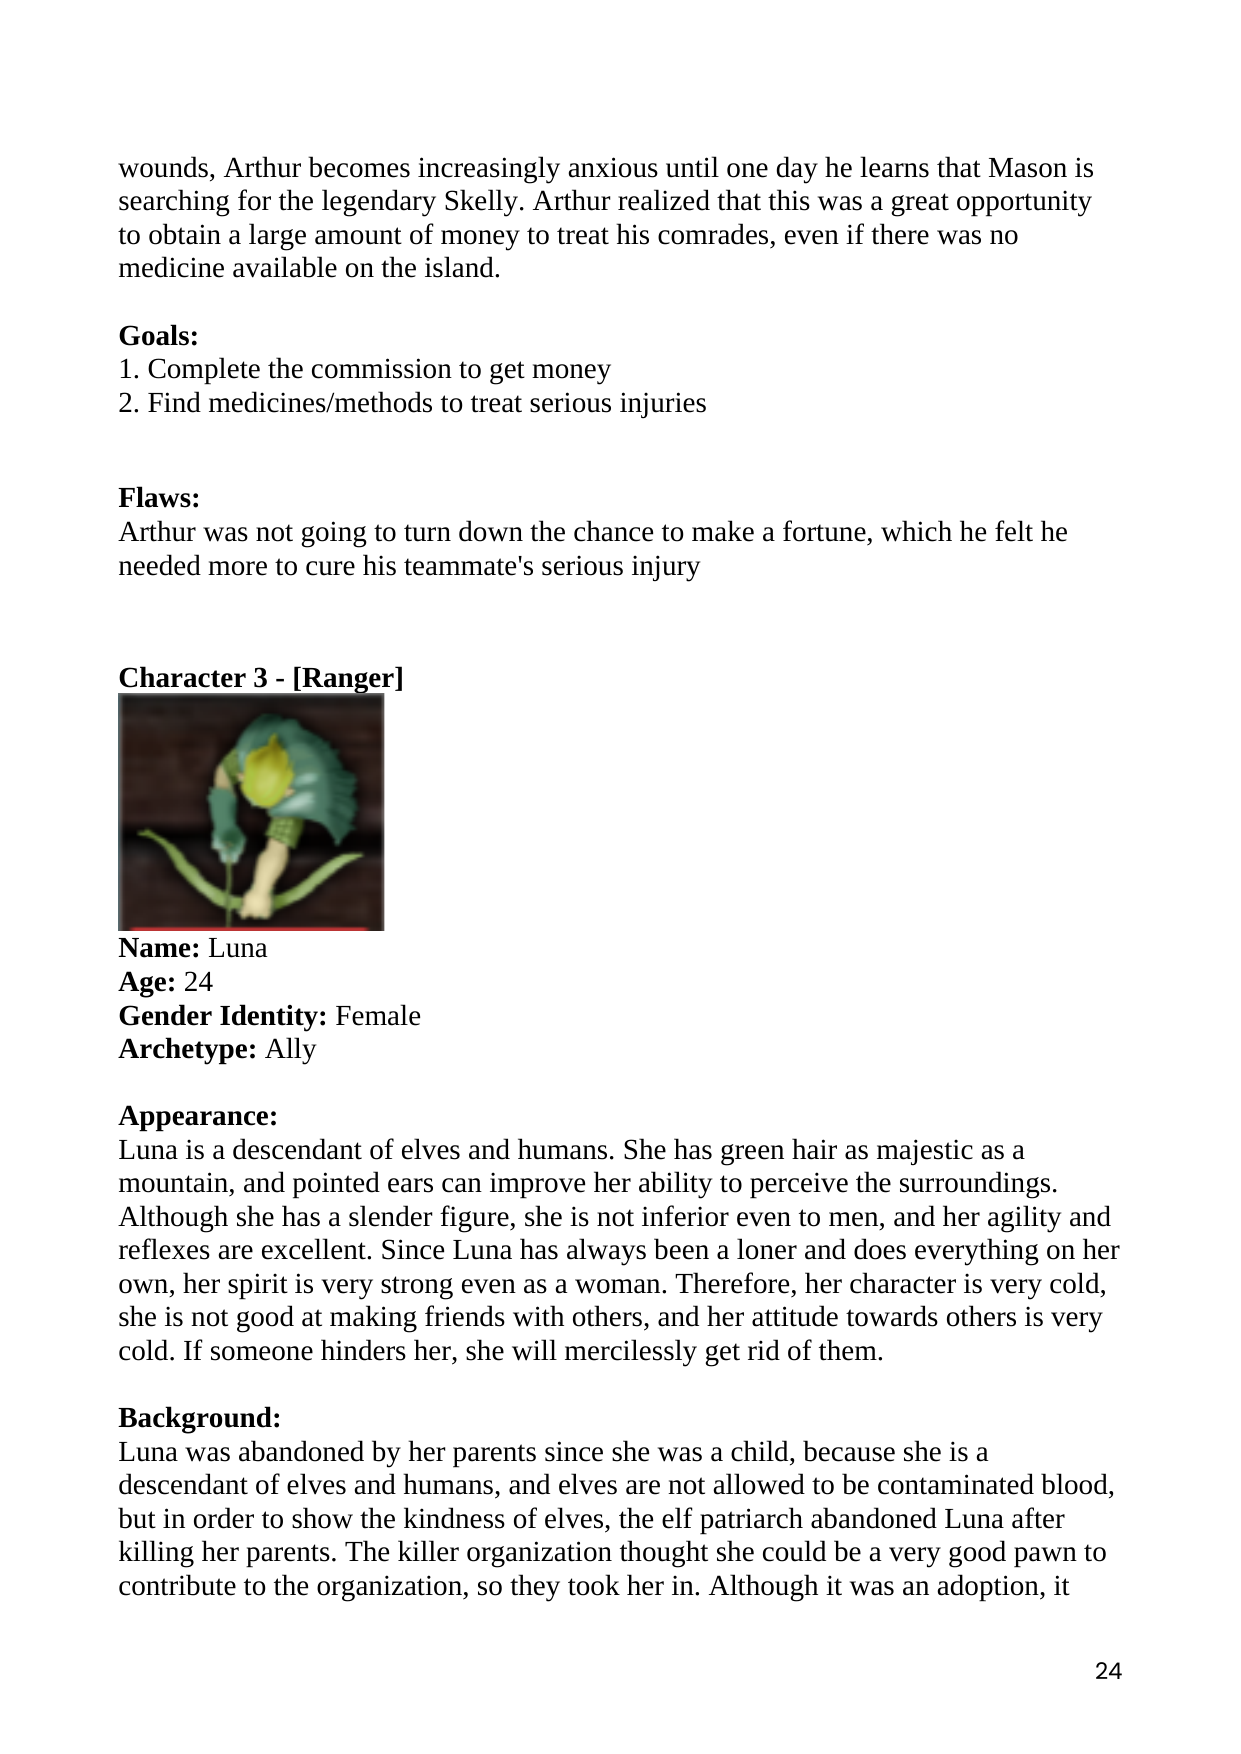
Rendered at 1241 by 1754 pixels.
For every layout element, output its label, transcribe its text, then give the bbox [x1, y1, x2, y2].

subtitle Character 3 - [Ranger] [118, 660, 1122, 694]
text Goals: [118, 318, 1122, 351]
picture [118, 693, 385, 931]
text Flaws: [118, 481, 1122, 514]
text Arthur was not going to turn down the chance to make a fortune, which he felt he needed more to cure his teammate's serious injury [118, 514, 1122, 581]
text Age: 24 [118, 964, 1122, 998]
text 1. Complete the commission to get money [118, 351, 1122, 385]
text Name: Luna [118, 931, 1122, 964]
text Luna is a descendant of elves and humans. She has green hair as majestic as a mountain, and pointed ears can improve her ability to perceive the surroundings. Although she has a slender figure, she is not inferior even to men, and her agility and reflexes are excellent. Since Luna has always been a loner and does everything on her own, her spirit is very strong even as a woman. Therefore, her character is very cold, she is not good at making friends with others, and her attitude towards others is very cold. If someone hinders her, she will mercilessly get rid of them. [118, 1132, 1122, 1367]
text Appearance: [118, 1098, 1122, 1132]
text Gender Identity: Female [118, 998, 1122, 1031]
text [118, 1434, 1122, 1601]
text Background: [118, 1400, 1122, 1434]
text 2. Find medicines/methods to treat serious injuries [118, 385, 1122, 418]
text Archetype: Ally [118, 1031, 1122, 1065]
